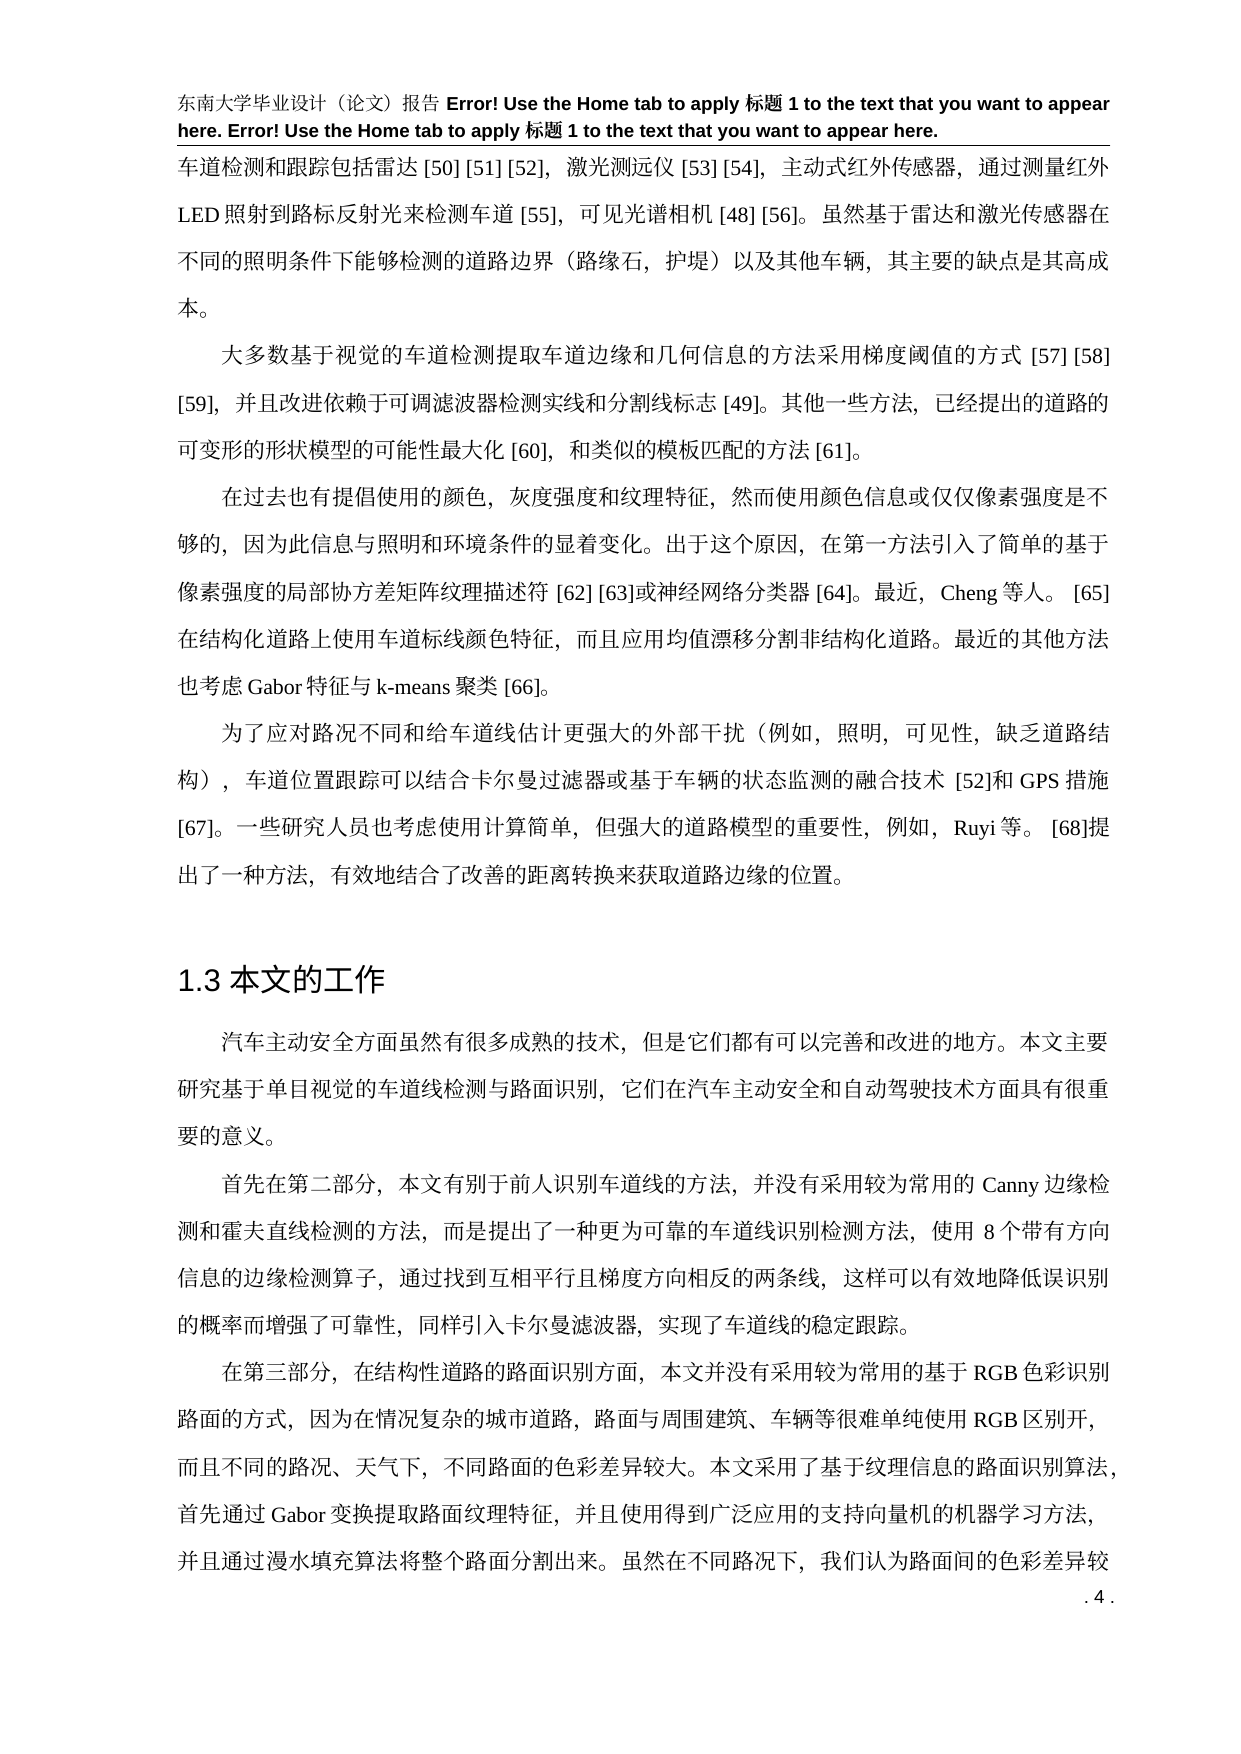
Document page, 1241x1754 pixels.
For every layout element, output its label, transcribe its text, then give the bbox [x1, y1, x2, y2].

subtitle 本文的工作 [177, 955, 1110, 1000]
text 首先在第二部分，本文有别于前人识别车道线的方法，并没有采用较为常用的Canny边缘检测和霍夫直线检测的方法，而是提出了一种更为可靠的车道线识别检测方法，使用8个带有方向信息的边缘检测算子，通过找到互相平行且梯度方向相反的两条线，这样可以有效地降低误识别的概率而增强了可靠性，同样引入卡尔曼滤波器，实现了车道线的稳定跟踪。 [177, 1167, 1110, 1340]
text 汽车主动安全方面虽然有很多成熟的技术，但是它们都有可以完善和改进的地方。本文主要研究基于单目视觉的车道线检测与路面识别，它们在汽车主动安全和自动驾驶技术方面具有很重要的意义。 [177, 1025, 1110, 1151]
text 大多数基于视觉的车道检测提取车道边缘和几何信息的方法采用梯度阈值的方式，并且改进依赖于可调滤波器检测实线和分割线标志。其他一些方法，已经提出的道路的可变形的形状模型的可能性最大化，和类似的模板匹配的方法。 [177, 339, 1110, 464]
text 在过去也有提倡使用的颜色，灰度强度和纹理特征，然而使用颜色信息或仅仅像素强度是不够的，因为此信息与照明和环境条件的显着变化。出于这个原因，在第一方法引入了简单的基于像素强度的局部协方差矩阵纹理描述符或神经网络分类器。最近，Cheng等人。 在结构化道路上使用车道标线颜色特征，而且应用均值漂移分割非结构化道路。最近的其他方法也考虑Gabor特征与k-means聚类。 [177, 480, 1110, 701]
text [177, 150, 1110, 323]
text 为了应对路况不同和给车道线估计更强大的外部干扰（例如，照明，可见性，缺乏道路结构），车道位置跟踪可以结合卡尔曼过滤器或基于车辆的状态监测的融合技术和GPS措施。一些研究人员也考虑使用计算简单，但强大的道路模型的重要性，例如，Ruyi等。提出了一种方法，有效地结合了改善的距离转换来获取道路边缘的位置。 [177, 716, 1110, 889]
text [177, 1356, 1110, 1576]
